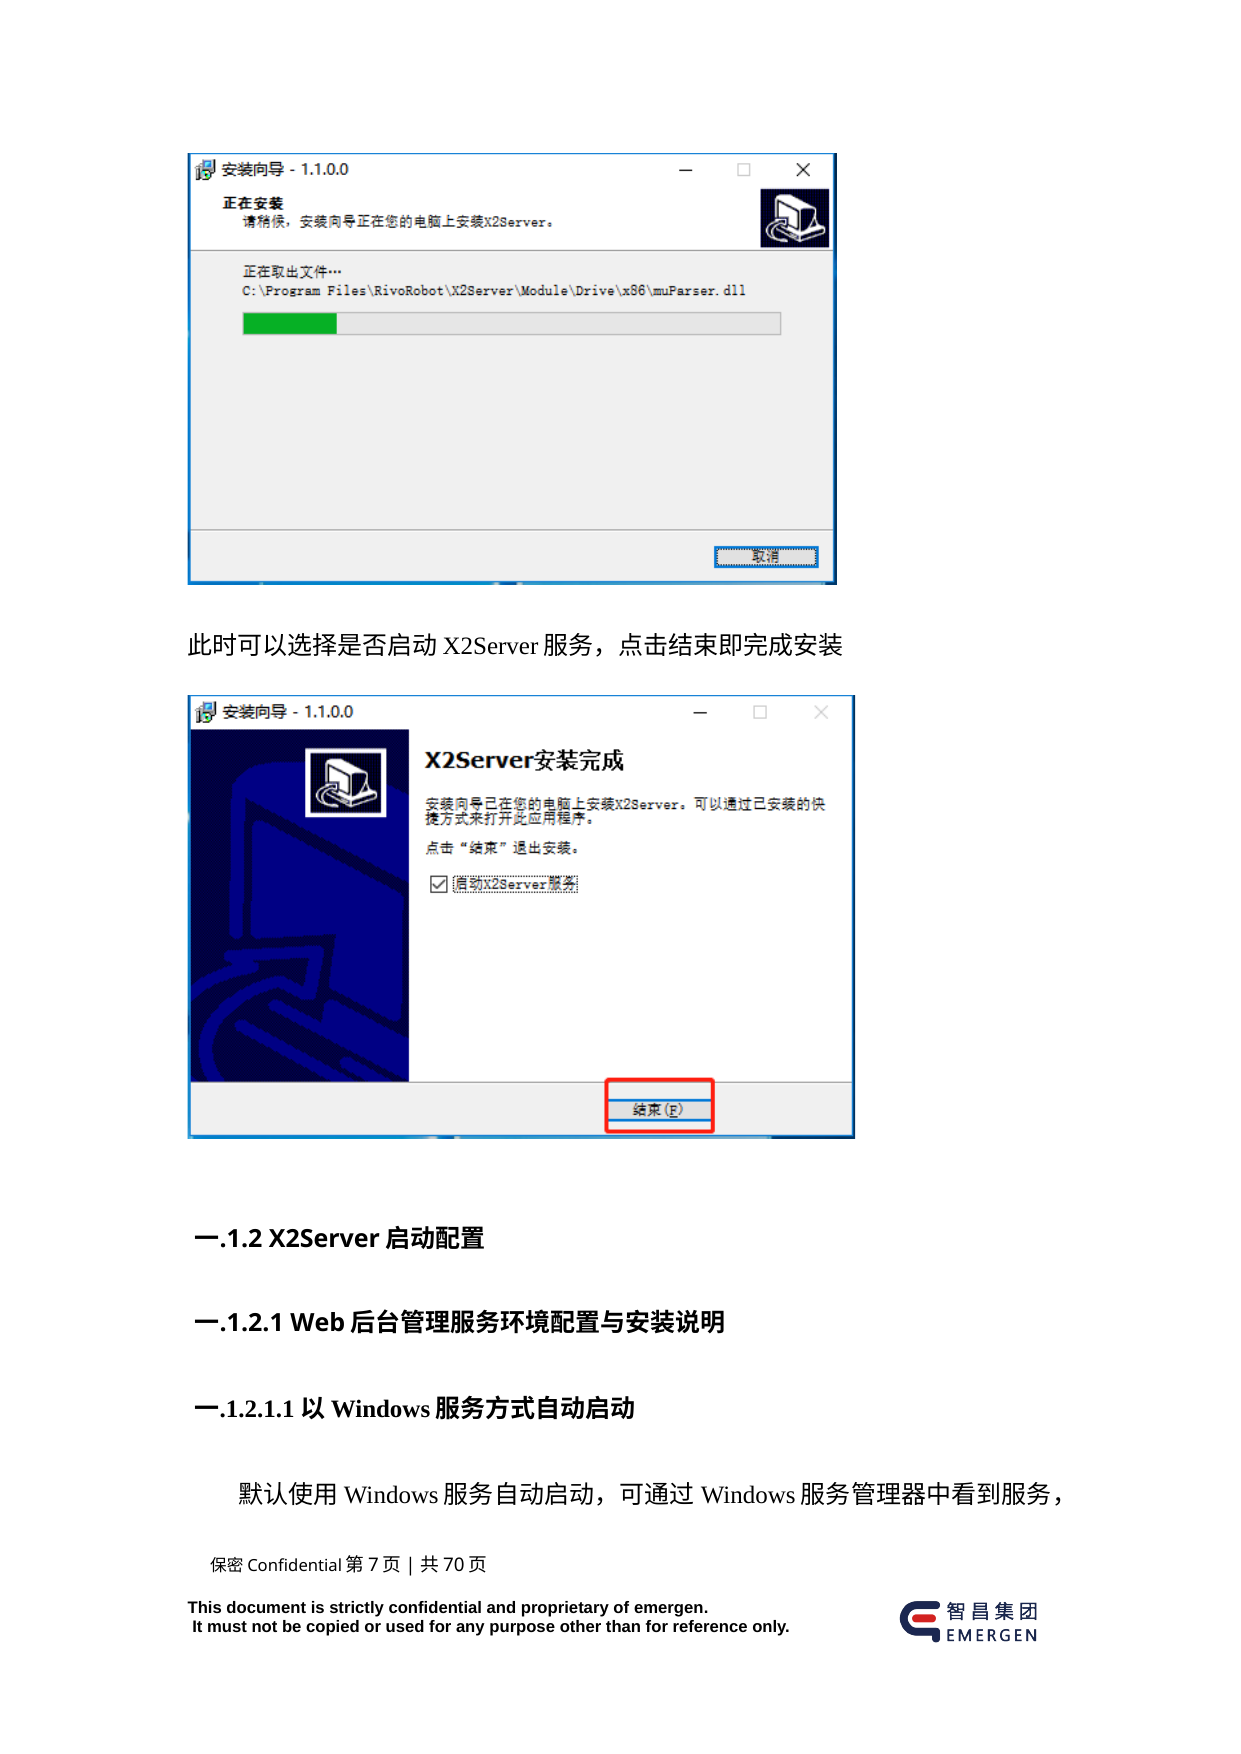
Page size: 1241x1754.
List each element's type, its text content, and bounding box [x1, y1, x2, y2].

text 此时可以选择是否启动X2Server服务，点击结束即完成安装 [187, 609, 1053, 677]
text 默认使用Windows服务自动启动，可通过Windows服务管理器中看到服务，如下图： [187, 1459, 1053, 1527]
picture [187, 153, 837, 585]
picture [871, 1550, 1064, 1689]
picture [187, 695, 856, 1139]
subtitle Web后台管理服务环境配置与安装说明 [194, 1287, 1053, 1355]
subtitle 以Windows服务方式自动启动 [194, 1373, 1053, 1441]
subtitle X2Server启动配置 [194, 1202, 1053, 1270]
